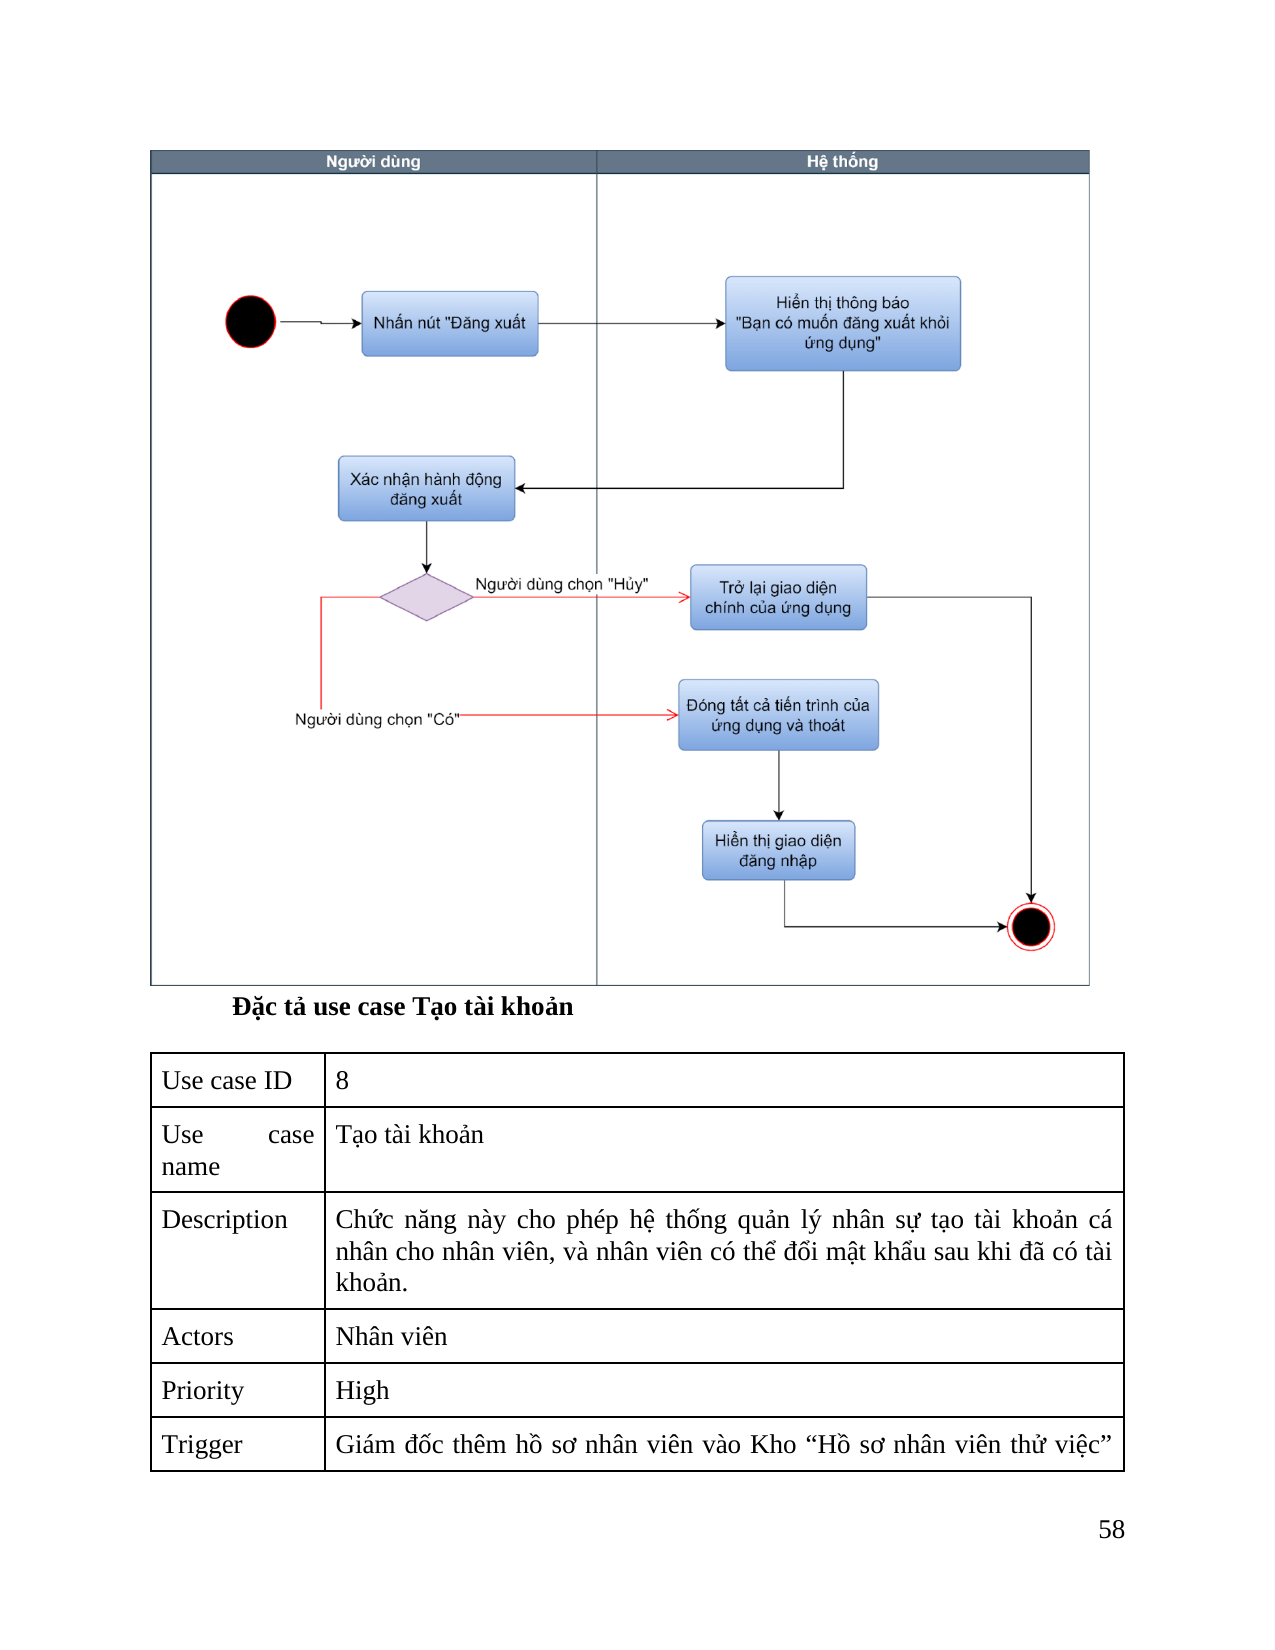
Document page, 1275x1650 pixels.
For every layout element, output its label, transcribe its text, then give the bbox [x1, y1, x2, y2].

subtitle Đặc tả use case Tạo tài khoản [150, 989, 1125, 1021]
table_cell Description [152, 1193, 324, 1307]
table_cell Use case name [152, 1108, 324, 1191]
table_cell Priority [152, 1364, 324, 1416]
picture [150, 150, 1090, 986]
table_cell Nhân viên [326, 1310, 1123, 1362]
table_header 8 [326, 1054, 1123, 1106]
table_cell Trigger [152, 1418, 324, 1470]
table_header Use case ID [152, 1054, 324, 1106]
table_cell Tạo tài khoản [326, 1108, 1123, 1191]
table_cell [326, 1418, 1123, 1470]
table_cell High [326, 1364, 1123, 1416]
table_cell Actors [152, 1310, 324, 1362]
table_cell Chức năng này cho phép hệ thống quản lý nhân sự tạo tài khoản cá nhân cho nhân viên, và nhân viên có thể đổi mật khẩu sau khi đã có tài khoản. [326, 1193, 1123, 1307]
